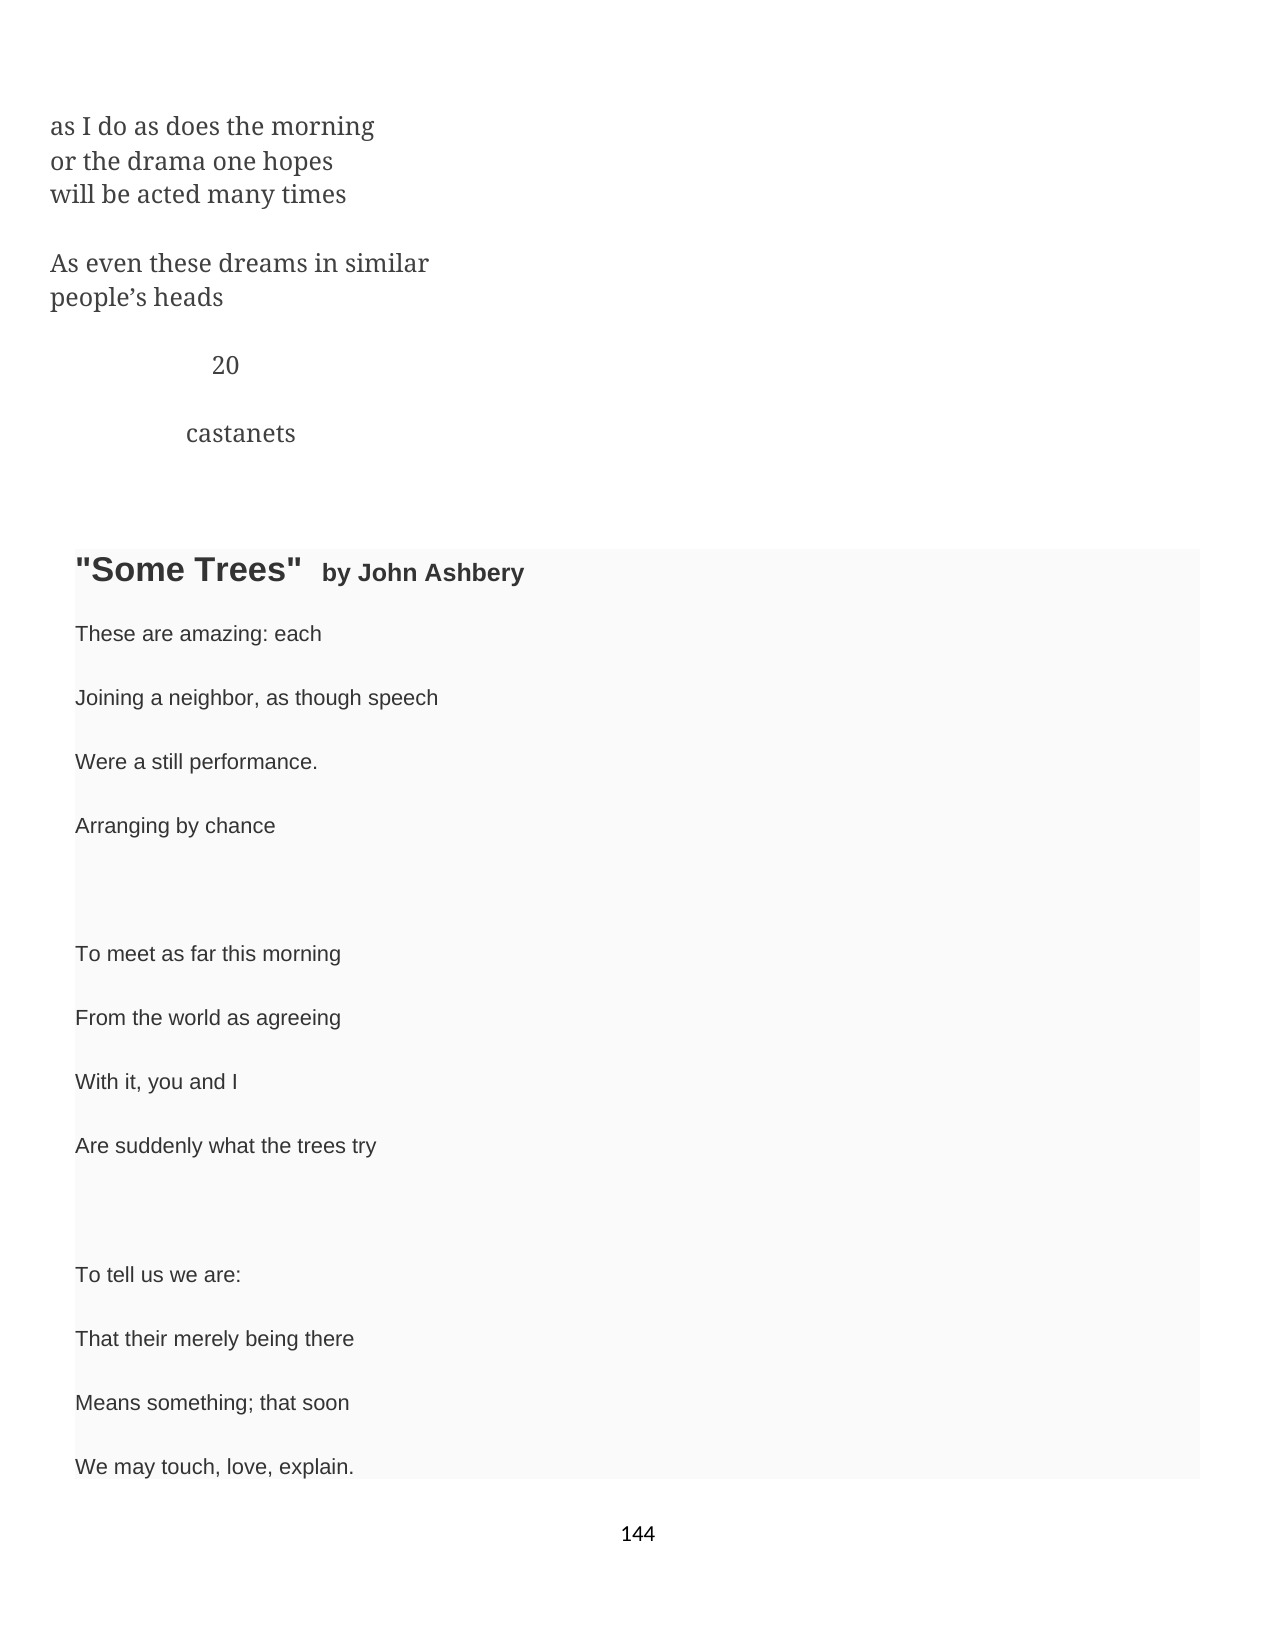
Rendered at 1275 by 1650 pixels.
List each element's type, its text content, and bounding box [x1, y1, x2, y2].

text Were a still performance. [75, 741, 1200, 774]
text These are amazing: each [75, 613, 1200, 646]
text will be acted many times [50, 177, 1200, 211]
text people’s heads [50, 279, 1200, 313]
text castanets [50, 416, 1200, 450]
text or the drama one hopes [50, 143, 1200, 177]
subtitle "Some Trees" by John Ashbery [75, 549, 1200, 588]
text Are suddenly what the trees try [75, 1126, 1200, 1158]
text 20 [50, 347, 1200, 382]
text With it, you and I [75, 1062, 1200, 1094]
text Arranging by chance [75, 805, 1200, 838]
text To tell us we are: [75, 1254, 1200, 1287]
text Joining a neighbor, as though speech [75, 677, 1200, 710]
text as I do as does the morning [50, 109, 1200, 143]
text From the world as agreeing [75, 998, 1200, 1030]
text That their merely being there [75, 1318, 1200, 1351]
text To meet as far this morning [75, 933, 1200, 966]
text As even these dreams in similar [50, 245, 1200, 279]
text Means something; that soon [75, 1382, 1200, 1415]
text We may touch, love, explain. [75, 1446, 1200, 1479]
